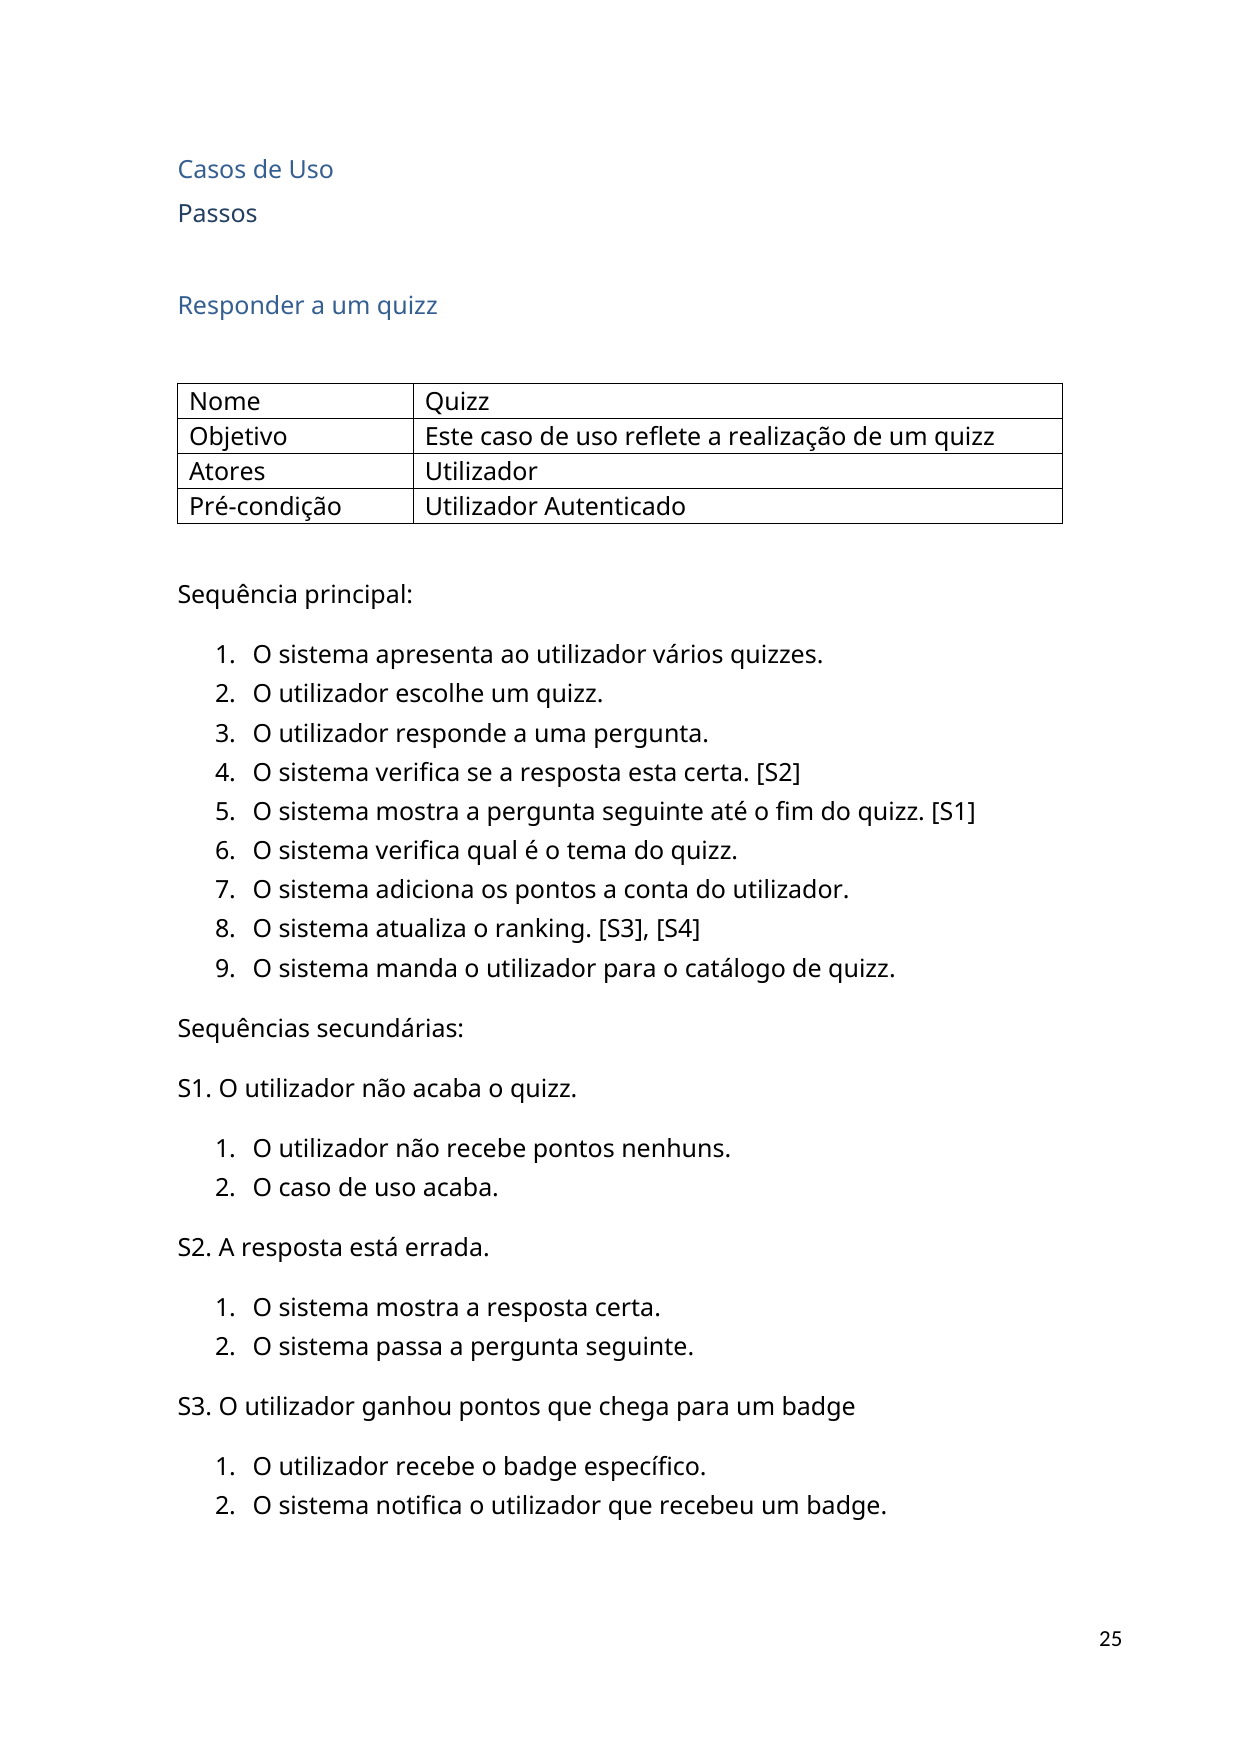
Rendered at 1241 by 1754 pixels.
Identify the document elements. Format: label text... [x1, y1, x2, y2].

subtitle Casos de Uso [177, 152, 1122, 186]
text Sequências secundárias: [177, 1010, 1122, 1044]
list O utilizador não recebe pontos nenhuns. [215, 1130, 1122, 1164]
table_header Nome [178, 384, 413, 417]
list O sistema apresenta ao utilizador vários quizzes. [215, 637, 1122, 671]
table_cell Utilizador Autenticado [414, 489, 1062, 523]
list O sistema mostra a resposta certa. [215, 1289, 1122, 1323]
subtitle Passos [177, 195, 1122, 229]
list O sistema passa a pergunta seguinte. [215, 1328, 1122, 1363]
subtitle Responder a um quizz [177, 287, 1122, 321]
list O sistema verifica qual é o tema do quizz. [215, 833, 1122, 867]
list O utilizador recebe o badge específico. [215, 1448, 1122, 1483]
table_cell Atores [178, 454, 413, 488]
list O caso de uso acaba. [215, 1169, 1122, 1203]
text S3. O utilizador ganhou pontos que chega para um badge [177, 1388, 1122, 1423]
text Sequência principal: [177, 577, 1122, 611]
table_cell Este caso de uso reflete a realização de um quizz [414, 419, 1062, 453]
text S2. A resposta está errada. [177, 1229, 1122, 1263]
table_cell Utilizador [414, 454, 1062, 488]
list O sistema verifica se a resposta esta certa. [S2] [215, 754, 1122, 788]
table_cell Pré-condição [178, 489, 413, 523]
text S1. O utilizador não acaba o quizz. [177, 1070, 1122, 1104]
list O sistema adiciona os pontos a conta do utilizador. [215, 872, 1122, 906]
table_header Quizz [414, 384, 1062, 417]
list O sistema notifica o utilizador que recebeu um badge. [215, 1488, 1122, 1522]
list O sistema atualiza o ranking. [S3], [S4] [215, 911, 1122, 945]
list O utilizador responde a uma pergunta. [215, 715, 1122, 749]
list O utilizador escolhe um quizz. [215, 676, 1122, 710]
list O sistema manda o utilizador para o catálogo de quizz. [215, 950, 1122, 984]
list O sistema mostra a pergunta seguinte até o fim do quizz. [S1] [215, 793, 1122, 828]
table_cell Objetivo [178, 419, 413, 453]
